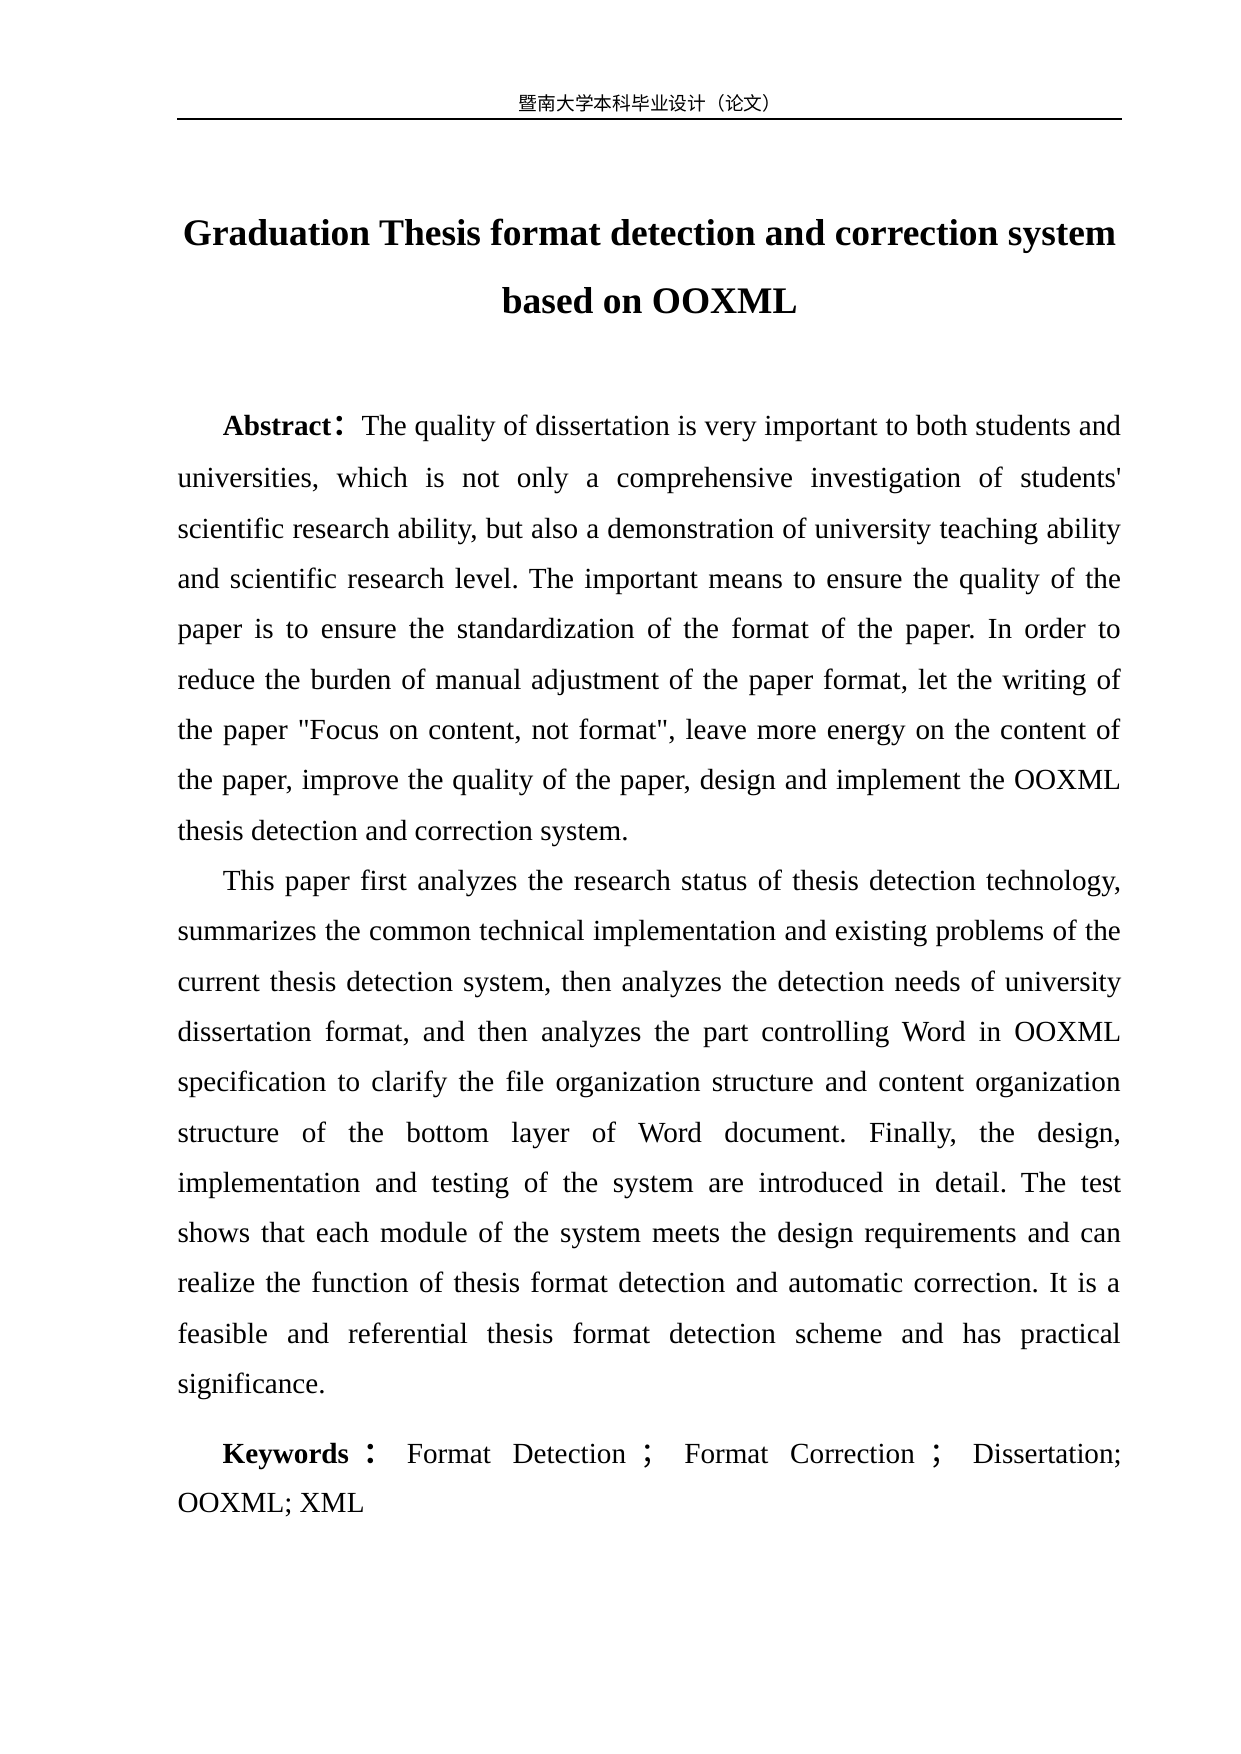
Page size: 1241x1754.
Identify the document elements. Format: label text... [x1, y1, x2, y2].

text Graduation Thesis format detection and correction system based on OOXML [177, 198, 1122, 334]
text This paper first analyzes the research status of thesis detection technology, summarizes the common technical implementation and existing problems of the current thesis detection system, then analyzes the detection needs of university dissertation format, and then analyzes the part controlling Word in OOXML specification to clarify the file organization structure and content organization structure of the bottom layer of Word document. Finally, the design, implementation and testing of the system are introduced in detail. The test shows that each module of the system meets the design requirements and can realize the function of thesis format detection and automatic correction. It is a feasible and referential thesis format detection scheme and has practical significance. [177, 863, 1122, 1400]
text Abstract：The quality of dissertation is very important to both students and universities, which is not only a comprehensive investigation of students' scientific research ability, but also a demonstration of university teaching ability and scientific research level. The important means to ensure the quality of the paper is to ensure the standardization of the format of the paper. In order to reduce the burden of manual adjustment of the paper format, let the writing of the paper "Focus on content, not format", leave more energy on the content of the paper, improve the quality of the paper, design and implement the OOXML thesis detection and correction system. [177, 402, 1122, 846]
text Keywords：Format Detection；Format Correction；Dissertation; OOXML; XML [177, 1417, 1122, 1518]
